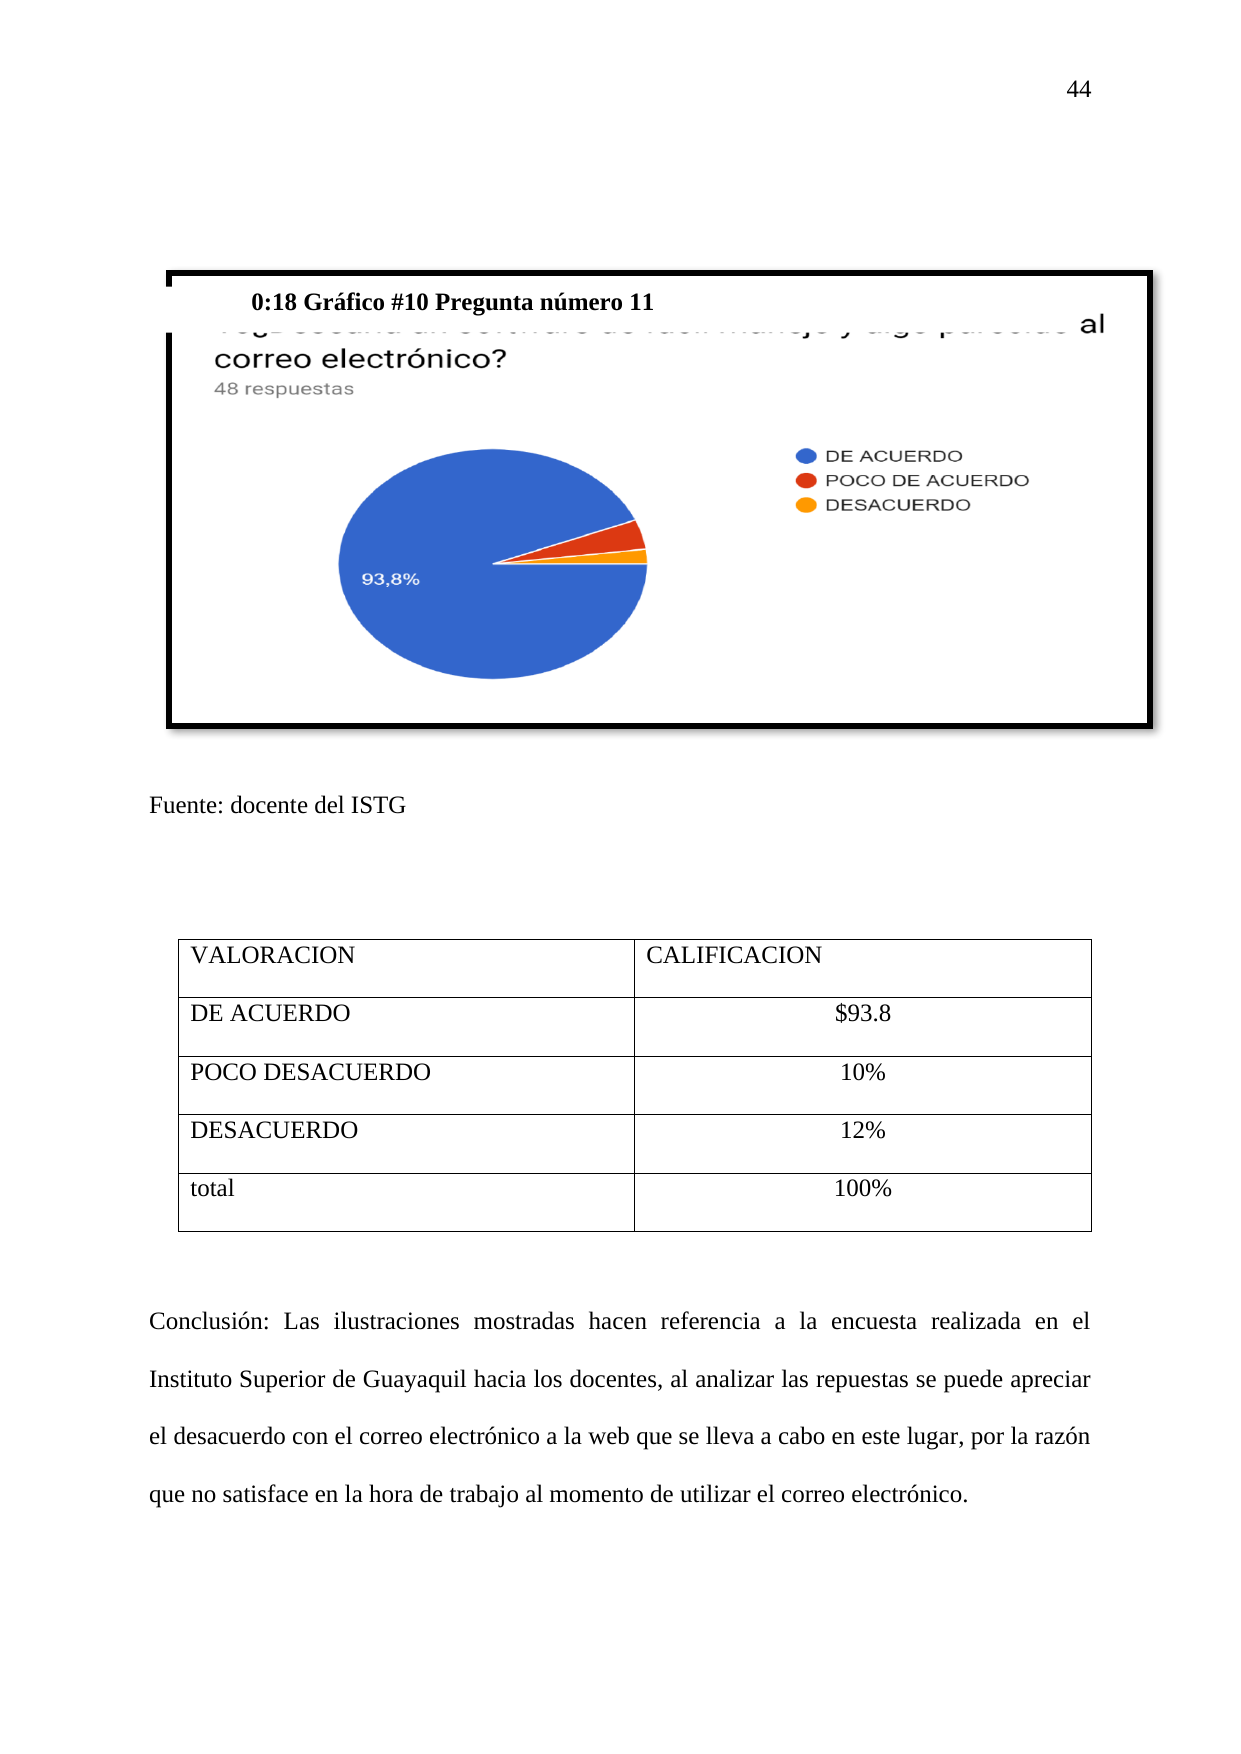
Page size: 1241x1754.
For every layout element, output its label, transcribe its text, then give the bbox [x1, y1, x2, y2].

table_cell total [179, 1174, 634, 1231]
table_cell DESACUERDO [179, 1115, 634, 1172]
table_cell DE ACUERDO [179, 998, 634, 1056]
text Conclusión: Las ilustraciones mostradas hacen referencia a la encuesta realizada en el Instituto Superior de Guayaquil hacia los docentes, al analizar las repuestas se puede apreciar el desacuerdo con el correo electrónico a la web que se lleva a cabo en este lugar, por la razón que no satisface en la hora de trabajo al momento de utilizar el correo electrónico. [149, 1306, 1091, 1507]
table_cell 10% [635, 1057, 1091, 1114]
table_cell 100% [635, 1174, 1091, 1231]
table_cell POCO DESACUERDO [179, 1057, 634, 1114]
table_header VALORACION [179, 940, 634, 997]
table_cell 12% [635, 1115, 1091, 1172]
picture [172, 276, 1147, 723]
table_header CALIFICACION [635, 940, 1091, 997]
table_cell $93.8 [635, 998, 1091, 1056]
